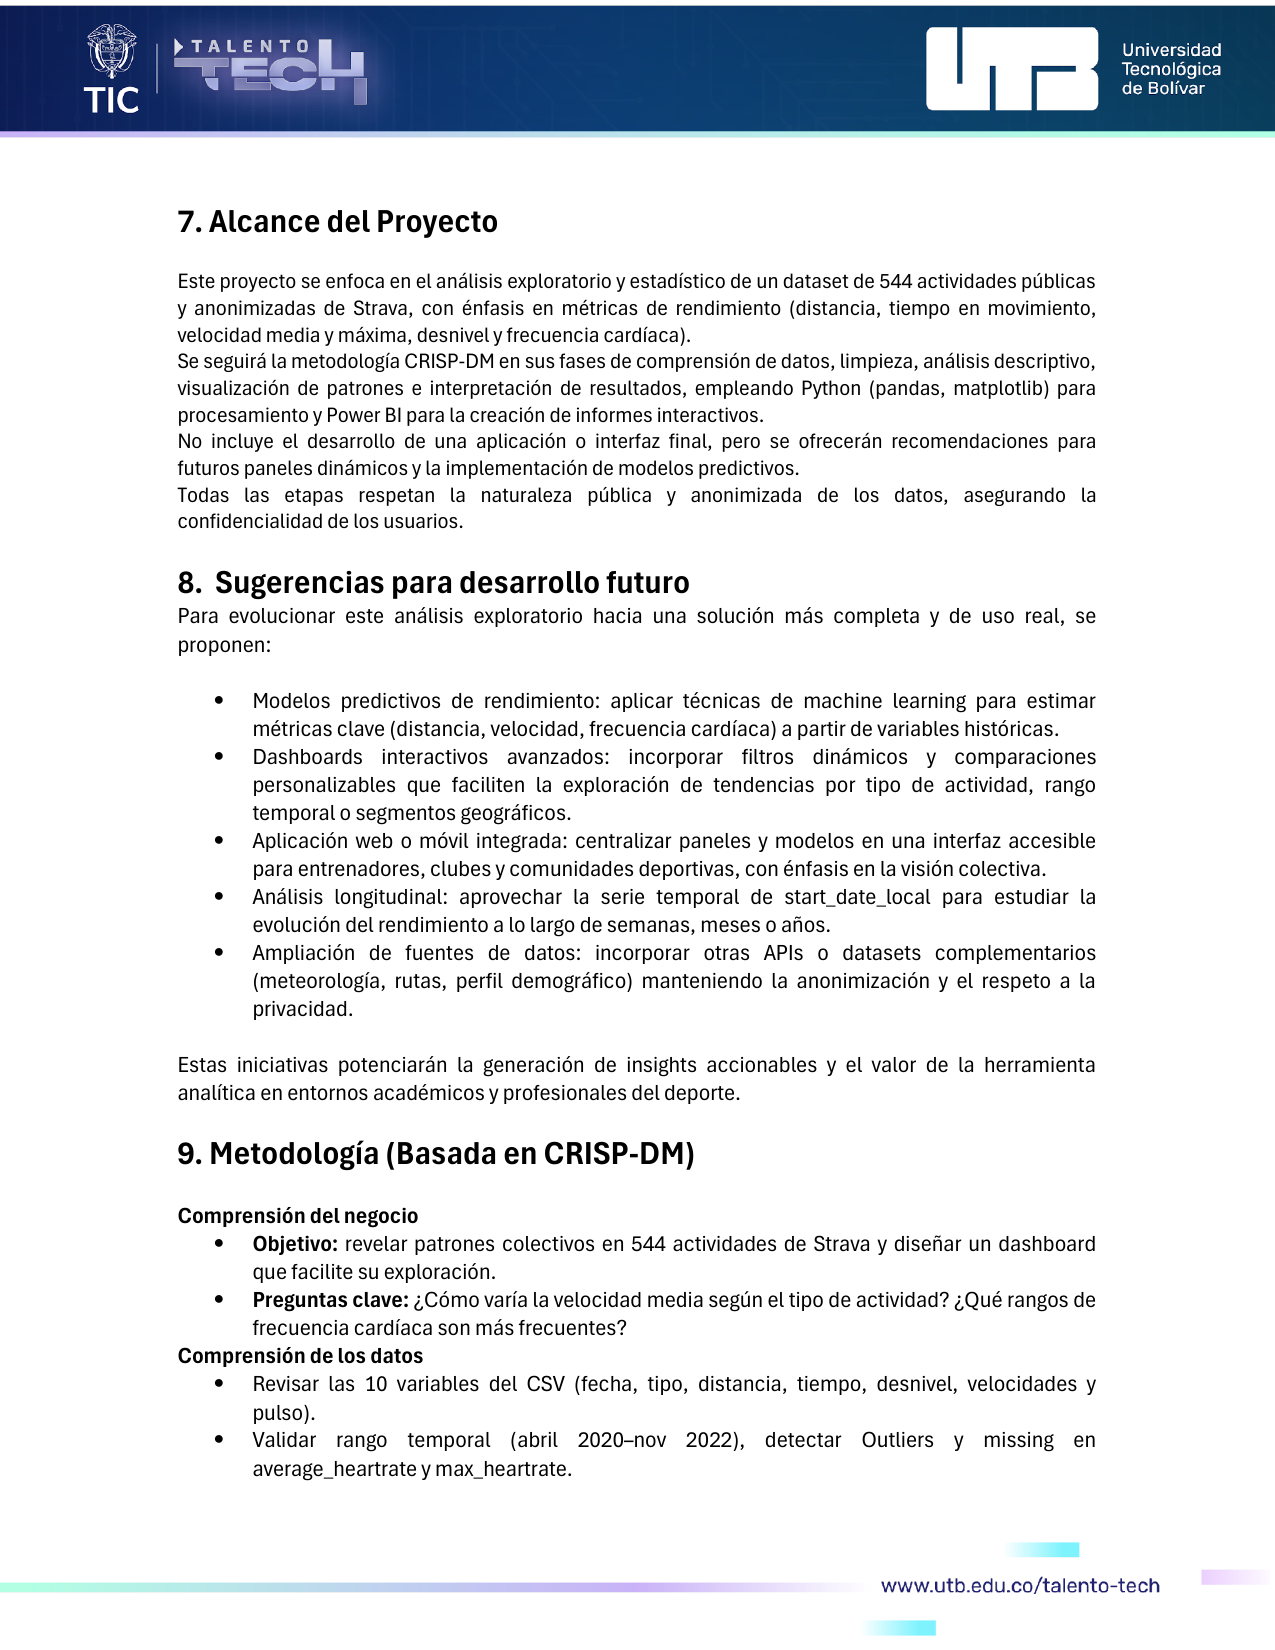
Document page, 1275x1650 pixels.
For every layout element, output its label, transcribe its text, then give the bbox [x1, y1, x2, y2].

text No incluye el desarrollo de una aplicación o interfaz final, pero se ofrecerán recomendaciones para futuros paneles dinámicos y la implementación de modelos predictivos. [177, 428, 1098, 482]
text Comprensión del negocio [177, 1202, 1098, 1230]
text Comprensión de los datos [177, 1342, 1098, 1370]
list Objetivo: revelar patrones colectivos en 544 actividades de Strava y diseñar un dashboard que facilite su exploración. [215, 1230, 1098, 1286]
list Aplicación web o móvil integrada: centralizar paneles y modelos en una interfaz accesible para entrenadores, clubes y comunidades deportivas, con énfasis en la visión colectiva. [215, 827, 1098, 883]
list Validar rango temporal (abril 2020–nov 2022), detectar Outliers y missing en average_heartrate y max_heartrate. [215, 1426, 1098, 1482]
text 7. Alcance del Proyecto [177, 201, 1098, 242]
picture [0, 0, 1275, 160]
text Todas las etapas respetan la naturaleza pública y anonimizada de los datos, asegurando la confidencialidad de los usuarios. [177, 482, 1098, 535]
list Ampliación de fuentes de datos: incorporar otras APIs o datasets complementarios (meteorología, rutas, perfil demográfico) manteniendo la anonimización y el respeto a la privacidad. [215, 939, 1098, 1023]
text Se seguirá la metodología CRISP-DM en sus fases de comprensión de datos, limpieza, análisis descriptivo, visualización de patrones e interpretación de resultados, empleando Python (pandas, matplotlib) para procesamiento y Power BI para la creación de informes interactivos. [177, 348, 1098, 428]
list Modelos predictivos de rendimiento: aplicar técnicas de machine learning para estimar métricas clave (distancia, velocidad, frecuencia cardíaca) a partir de variables históricas. [215, 686, 1098, 742]
list Revisar las 10 variables del CSV (fecha, tipo, distancia, tiempo, desnivel, velocidades y pulso). [215, 1370, 1098, 1426]
picture [0, 1521, 1270, 1645]
text 8. Sugerencias para desarrollo futuro [177, 562, 1098, 602]
text Estas iniciativas potenciarán la generación de insights accionables y el valor de la herramienta analítica en entornos académicos y profesionales del deporte. [177, 1051, 1098, 1107]
list Preguntas clave: ¿Cómo varía la velocidad media según el tipo de actividad? ¿Qué rangos de frecuencia cardíaca son más frecuentes? [215, 1286, 1098, 1342]
text Para evolucionar este análisis exploratorio hacia una solución más completa y de uso real, se proponen: [177, 602, 1098, 658]
text Este proyecto se enfoca en el análisis exploratorio y estadístico de un dataset de 544 actividades públicas y anonimizadas de Strava, con énfasis en métricas de rendimiento (distancia, tiempo en movimiento, velocidad media y máxima, desnivel y frecuencia cardíaca). [177, 268, 1098, 348]
list Análisis longitudinal: aprovechar la serie temporal de start_date_local para estudiar la evolución del rendimiento a lo largo de semanas, meses o años. [215, 883, 1098, 939]
text 9. Metodología (Basada en CRISP-DM) [177, 1133, 1098, 1174]
list Dashboards interactivos avanzados: incorporar filtros dinámicos y comparaciones personalizables que faciliten la exploración de tendencias por tipo de actividad, rango temporal o segmentos geográficos. [215, 742, 1098, 827]
